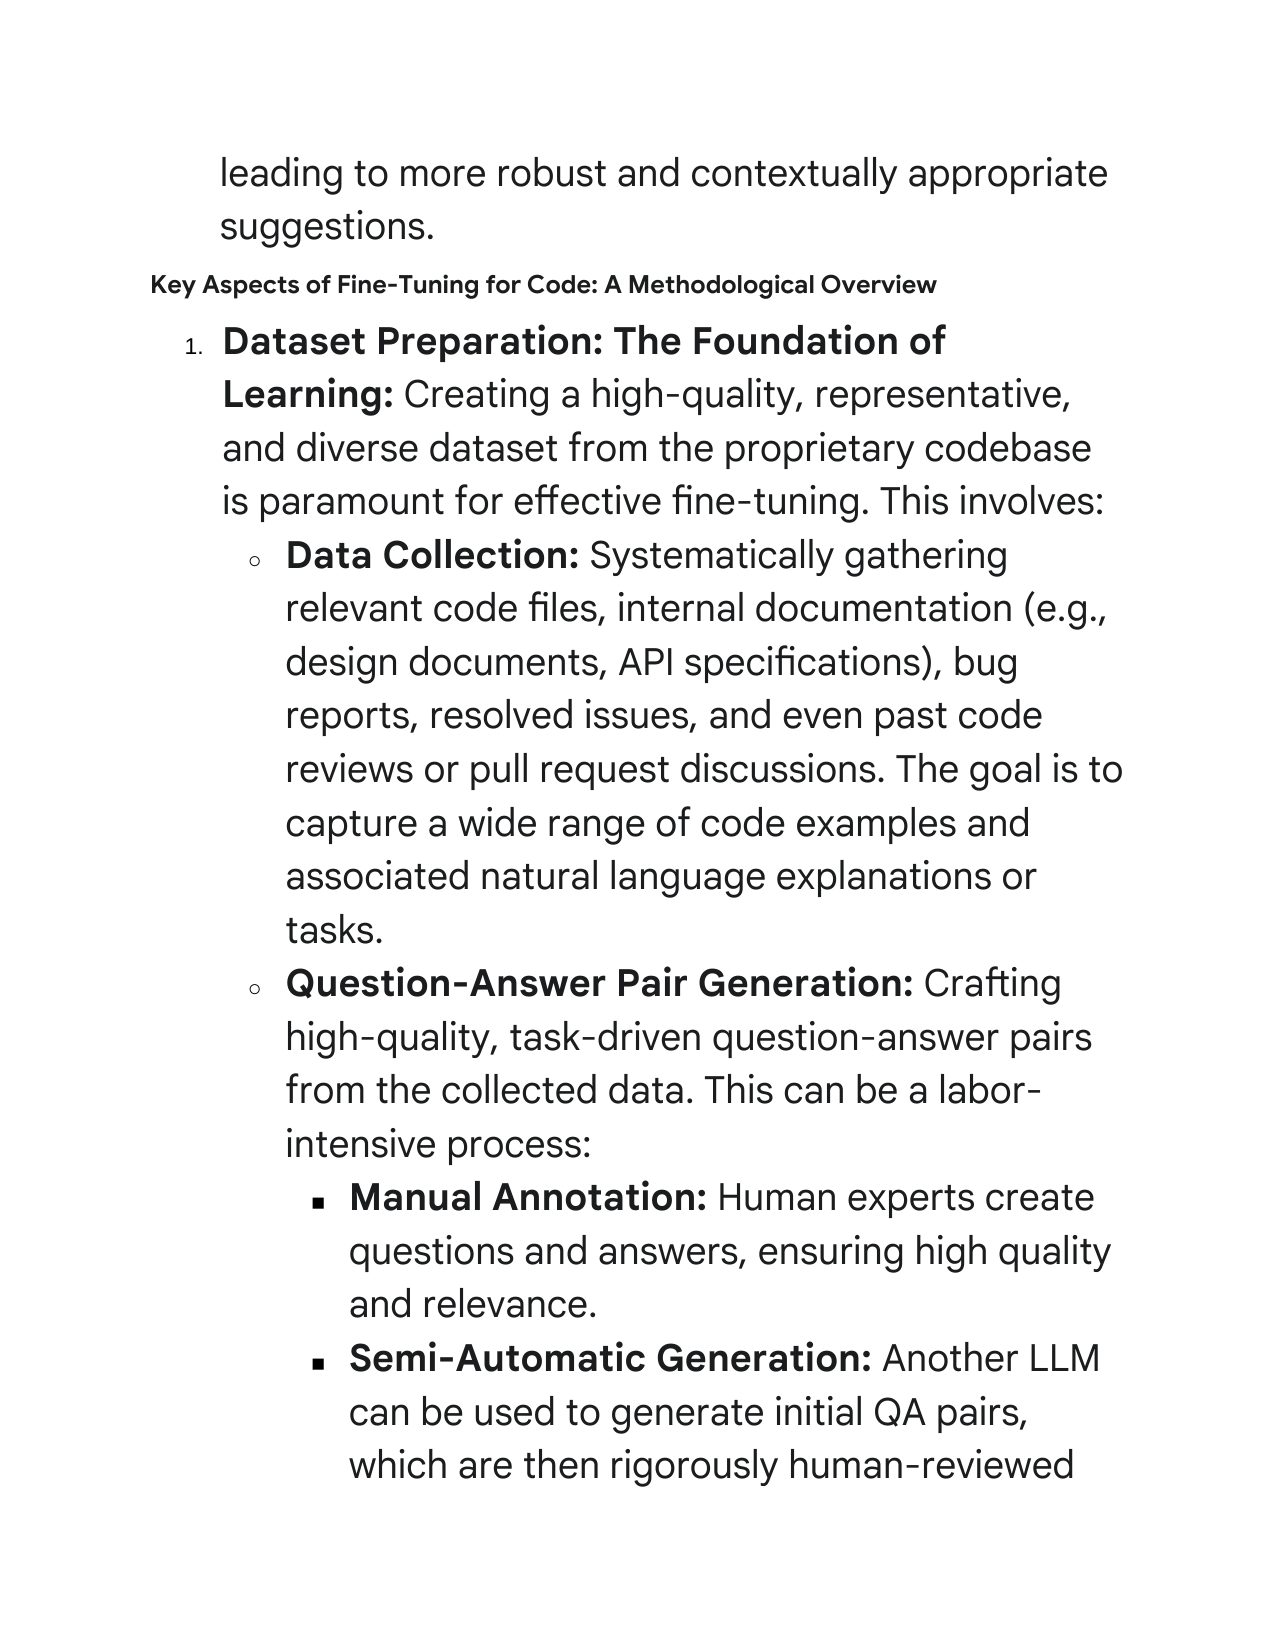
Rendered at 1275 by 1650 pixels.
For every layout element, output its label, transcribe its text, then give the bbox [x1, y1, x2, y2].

list Data Collection: Systematically gathering relevant code files, internal documentation (e.g., design documents, API specifications), bug reports, resolved issues, and even past code reviews or pull request discussions. The goal is to capture a wide range of code examples and associated natural language explanations or tasks. [248, 532, 1125, 954]
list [182, 150, 1125, 251]
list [311, 1335, 1125, 1489]
subtitle Key Aspects of Fine-Tuning for Code: A Methodological Overview [150, 269, 1125, 301]
list Dataset Preparation: The Foundation of Learning: Creating a high-quality, representative, and diverse dataset from the proprietary codebase is paramount for effective fine-tuning. This involves: [184, 318, 1125, 525]
list Manual Annotation: Human experts create questions and answers, ensuring high quality and relevance. [311, 1174, 1125, 1328]
list Question-Answer Pair Generation: Crafting high-quality, task-driven question-answer pairs from the collected data. This can be a labor-intensive process: [248, 960, 1125, 1168]
